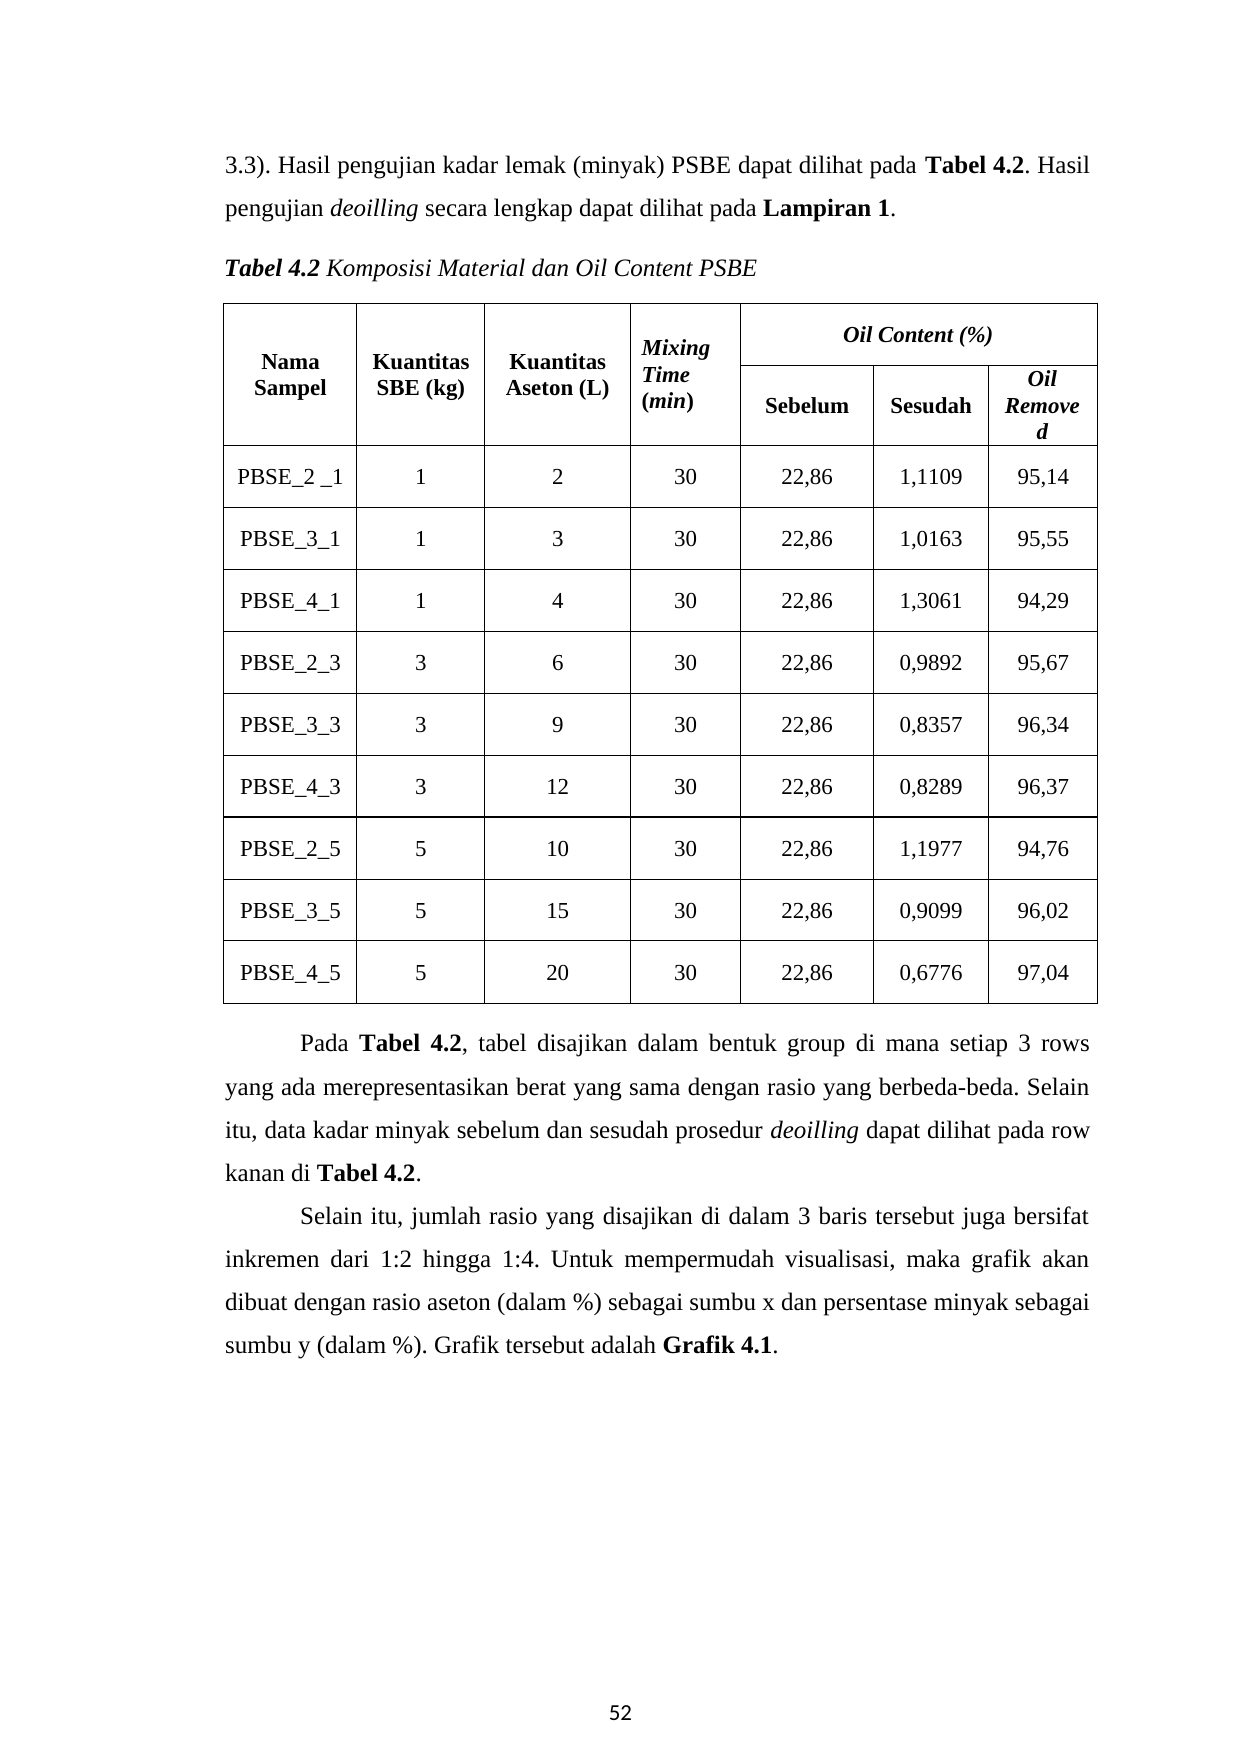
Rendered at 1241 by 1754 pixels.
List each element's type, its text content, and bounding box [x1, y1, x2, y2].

list Pada Tabel 4.2, tabel disajikan dalam bentuk group di mana setiap 3 rows yang ada merepresentasikan berat yang sama dengan rasio yang berbeda-beda. Selain itu, data kadar minyak sebelum dan sesudah prosedur deoilling dapat dilihat pada row kanan di Tabel 4.2. [225, 1028, 1090, 1187]
table_cell 2 [485, 446, 630, 507]
table_cell 15 [485, 880, 630, 940]
table_cell 4 [485, 570, 630, 631]
table_cell 22,86 [741, 941, 873, 1002]
table_cell 96,34 [989, 694, 1097, 754]
table_cell 0,8289 [874, 756, 988, 816]
table_cell 22,86 [741, 570, 873, 631]
table_cell 96,37 [989, 756, 1097, 816]
table_cell 10 [485, 818, 630, 878]
table_header Kuantitas SBE (kg) [357, 304, 484, 444]
table_cell 0,9892 [874, 632, 988, 692]
table_cell 30 [631, 756, 740, 816]
table_cell PBSE_4_5 [224, 941, 356, 1002]
table_cell 97,04 [989, 941, 1097, 1002]
table_cell 30 [631, 508, 740, 568]
table_cell 3 [357, 632, 484, 692]
table_cell PBSE_3_5 [224, 880, 356, 940]
table_cell 12 [485, 756, 630, 816]
table_cell 6 [485, 632, 630, 692]
table_cell PBSE_3_1 [224, 508, 356, 568]
table_cell PBSE_2_5 [224, 818, 356, 878]
table_cell 20 [485, 941, 630, 1002]
table_cell 1 [357, 508, 484, 568]
table_cell 1,1977 [874, 818, 988, 878]
table_cell PBSE_4_1 [224, 570, 356, 631]
table_cell 3 [357, 694, 484, 754]
table_cell PBSE_2_3 [224, 632, 356, 692]
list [225, 150, 1090, 222]
table_cell 1 [357, 570, 484, 631]
table_cell 30 [631, 446, 740, 507]
table_cell 0,8357 [874, 694, 988, 754]
table_cell 22,86 [741, 818, 873, 878]
table_cell PBSE_4_3 [224, 756, 356, 816]
table_cell 30 [631, 818, 740, 878]
table_cell 5 [357, 941, 484, 1002]
table_cell 5 [357, 880, 484, 940]
table_cell 95,67 [989, 632, 1097, 692]
table_cell PBSE_3_3 [224, 694, 356, 754]
table_cell Sesudah [874, 366, 988, 444]
table_cell 22,86 [741, 508, 873, 568]
table_cell 94,29 [989, 570, 1097, 631]
table_cell 30 [631, 880, 740, 940]
table_cell 5 [357, 818, 484, 878]
table_cell 3 [485, 508, 630, 568]
table_cell 30 [631, 941, 740, 1002]
text Tabel 4.2 Komposisi Material dan Oil Content PSBE [224, 253, 1090, 282]
table_cell 1 [357, 446, 484, 507]
table_cell Oil Removed [989, 366, 1097, 444]
table_cell 94,76 [989, 818, 1097, 878]
table_cell 30 [631, 694, 740, 754]
table_cell 1,3061 [874, 570, 988, 631]
table_cell 1,0163 [874, 508, 988, 568]
table_cell 0,6776 [874, 941, 988, 1002]
table_cell 9 [485, 694, 630, 754]
table_cell 22,86 [741, 694, 873, 754]
table_cell 22,86 [741, 756, 873, 816]
table_cell 3 [357, 756, 484, 816]
table_header Nama Sampel [224, 304, 356, 444]
table_header Kuantitas Aseton (L) [485, 304, 630, 444]
table_cell 95,55 [989, 508, 1097, 568]
table_cell 0,9099 [874, 880, 988, 940]
table_cell 22,86 [741, 632, 873, 692]
table_cell 22,86 [741, 880, 873, 940]
table_cell 96,02 [989, 880, 1097, 940]
table_cell Sebelum [741, 366, 873, 444]
table_cell PBSE_2 _1 [224, 446, 356, 507]
table_cell 22,86 [741, 446, 873, 507]
list Selain itu, jumlah rasio yang disajikan di dalam 3 baris tersebut juga bersifat inkremen dari 1:2 hingga 1:4. Untuk mempermudah visualisasi, maka grafik akan dibuat dengan rasio aseton (dalam %) sebagai sumbu x dan persentase minyak sebagai sumbu y (dalam %). Grafik tersebut adalah Grafik 4.1. [225, 1201, 1090, 1359]
table_cell 30 [631, 632, 740, 692]
table_cell 95,14 [989, 446, 1097, 507]
table_cell 30 [631, 570, 740, 631]
table_header Mixing Time (min) [631, 304, 740, 444]
table_cell 1,1109 [874, 446, 988, 507]
table_header Oil Content (%) [741, 304, 1097, 364]
